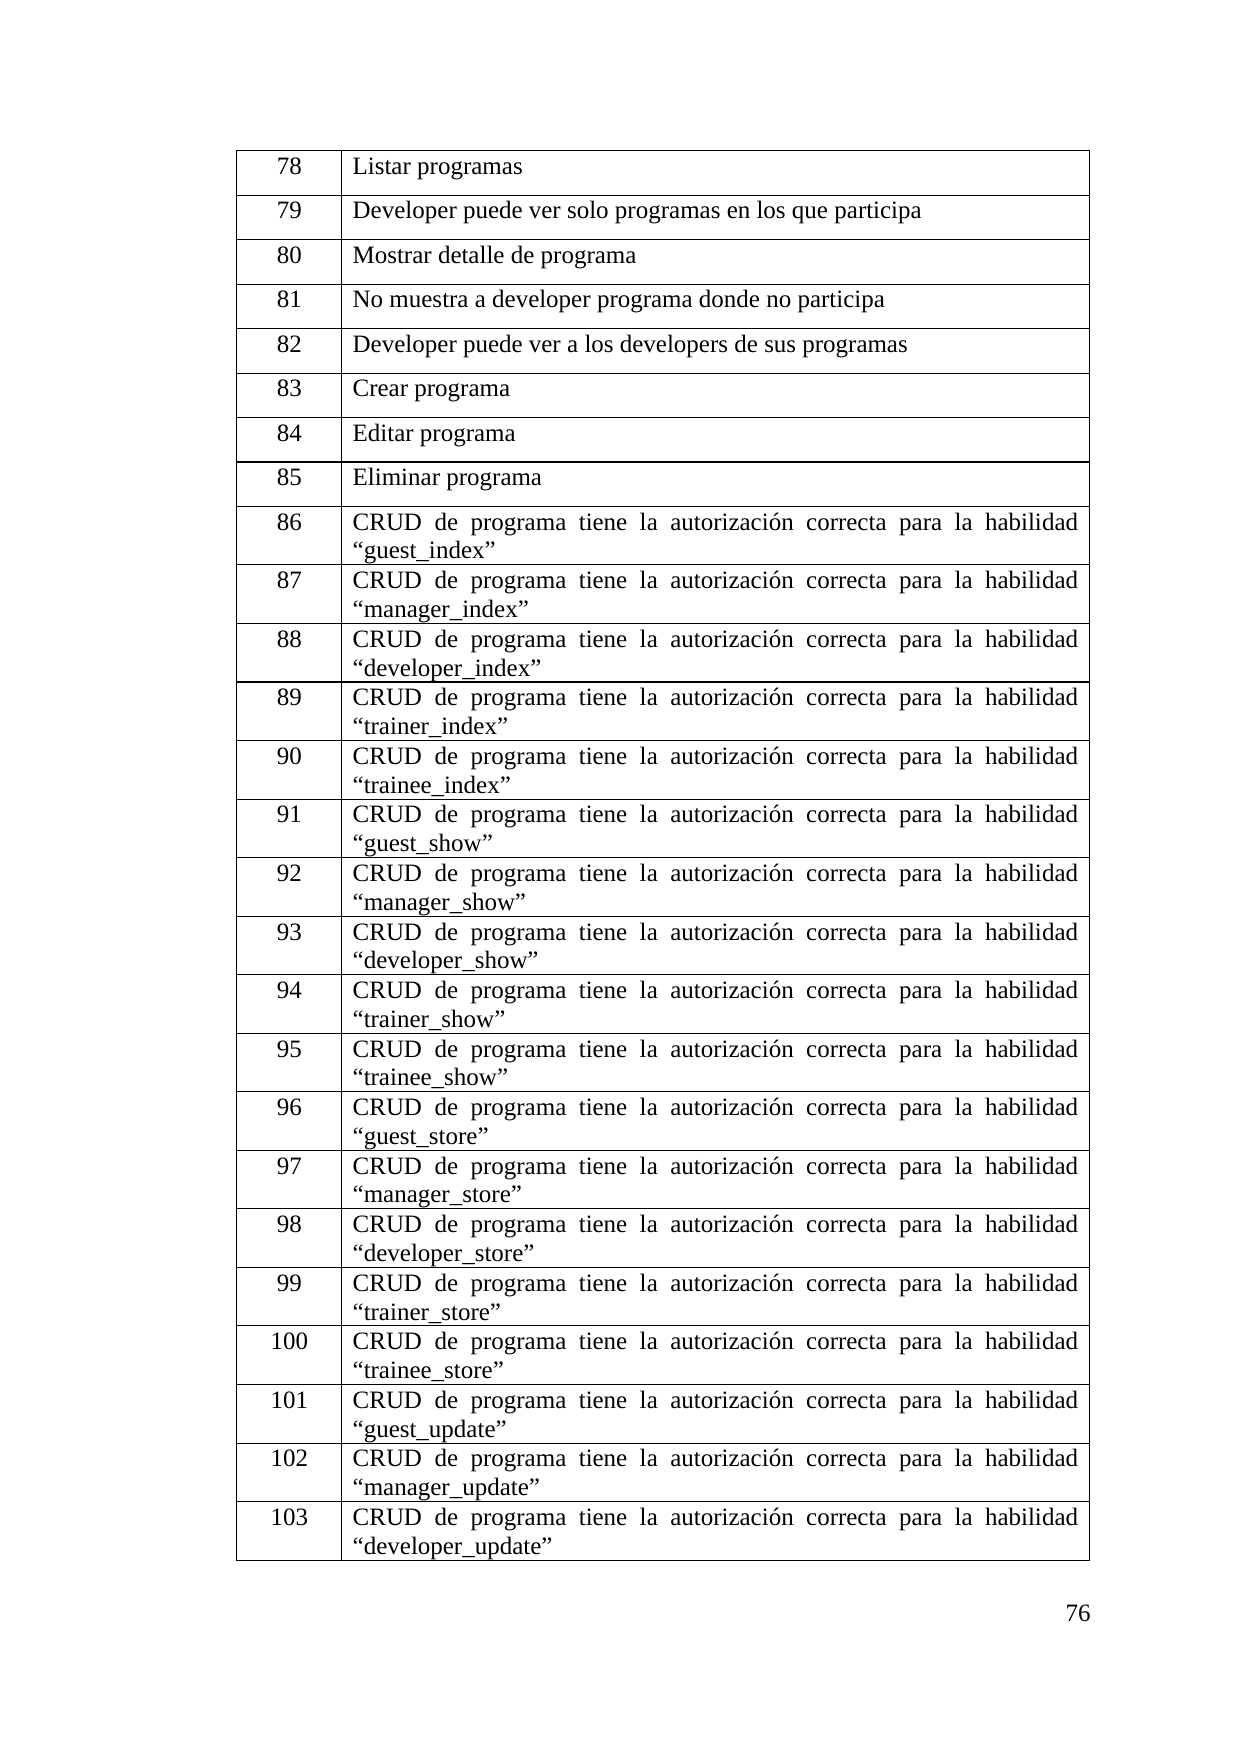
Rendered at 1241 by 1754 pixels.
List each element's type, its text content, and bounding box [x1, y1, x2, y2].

table_cell 105 [237, 268, 341, 326]
table_cell 108 [237, 444, 341, 501]
table_cell 130 [237, 1465, 341, 1508]
table_cell 114 [237, 753, 341, 796]
table_cell CRUD de programa tiene la autorización correcta para la habilidad “trainer_destroy” [342, 502, 1089, 560]
table_cell Editar tema [342, 1331, 1089, 1374]
table_cell 115 [237, 797, 341, 841]
table_cell 129 [237, 1420, 341, 1463]
table_cell 116 [237, 842, 341, 885]
table_cell CRUD de programa tiene la autorización correcta para la habilidad “developer_destroy” [342, 444, 1089, 501]
table_cell 124 [237, 1198, 341, 1241]
table_cell CRUD de programa tiene la autorización correcta para la habilidad “manager_destroy” [342, 385, 1089, 443]
table_cell 126 [237, 1287, 341, 1330]
table_cell Crear nota por pregunta [342, 886, 1089, 930]
table_cell Se dispara el evento de captura de código [342, 931, 1089, 974]
table_cell 127 [237, 1331, 341, 1374]
table_cell 118 [237, 931, 341, 974]
table_cell 103 [237, 151, 341, 208]
table_cell 120 [237, 1020, 341, 1063]
table_cell Actualiza promedio de evaluación de código [342, 1465, 1089, 1508]
table_cell Se dispara el evento por finalizar evaluación de código para asignments [342, 1420, 1089, 1463]
table_cell 107 [237, 385, 341, 443]
table_cell 104 [237, 210, 341, 267]
table_cell 110 [237, 561, 341, 618]
table_cell Tomar captura de contenido del programa [342, 1153, 1089, 1197]
table_cell Se dispara el evento de captura para preguntas [342, 1020, 1089, 1063]
table_cell Mostrar detalle de pregunta [342, 664, 1089, 707]
table_cell Mostrar detalle de tema [342, 1242, 1089, 1286]
table_cell Capturar contenido de código [342, 975, 1089, 1019]
table_cell CRUD de programa tiene la autorización correcta para la habilidad “developer_update” [342, 151, 1089, 208]
table_cell Crear pregunta [342, 708, 1089, 752]
table_cell 117 [237, 886, 341, 930]
table_cell CRUD de programa tiene la autorización correcta para la habilidad “trainee_update” [342, 268, 1089, 326]
table_cell CRUD de programa tiene la autorización correcta para la habilidad “trainer_update” [342, 210, 1089, 267]
table_cell 113 [237, 708, 341, 752]
table_cell 112 [237, 664, 341, 707]
table_cell Editar pregunta [342, 753, 1089, 796]
table_cell 122 [237, 1109, 341, 1152]
table_cell Crear nuevo criterio por pregunta [342, 842, 1089, 885]
table_cell Listar temas [342, 1198, 1089, 1241]
table_cell Tomar captura de preguntas del programa [342, 1064, 1089, 1108]
table_cell Eliminar pregunta [342, 797, 1089, 841]
table_cell 109 [237, 502, 341, 560]
table_cell Listar preguntas [342, 619, 1089, 663]
table_cell 125 [237, 1242, 341, 1286]
table_cell Se dispara el evento de captura para contenido [342, 1109, 1089, 1152]
table_cell 131 [237, 1509, 341, 1552]
table_cell CRUD de programa tiene la autorización correcta para la habilidad “trainee_destroy” [342, 561, 1089, 618]
table_cell 123 [237, 1153, 341, 1197]
table_cell 106 [237, 327, 341, 384]
table_cell Eliminar tema [342, 1376, 1089, 1419]
table_cell 121 [237, 1064, 341, 1108]
table_cell 111 [237, 619, 341, 663]
table_cell Crear tema [342, 1287, 1089, 1330]
table_cell CRUD de programa tiene la autorización correcta para la habilidad “guest_destroy” [342, 327, 1089, 384]
table_cell 128 [237, 1376, 341, 1419]
table_cell Se dispara el evento por finalizar entrevista para asignments [342, 1509, 1089, 1552]
table_cell 119 [237, 975, 341, 1019]
